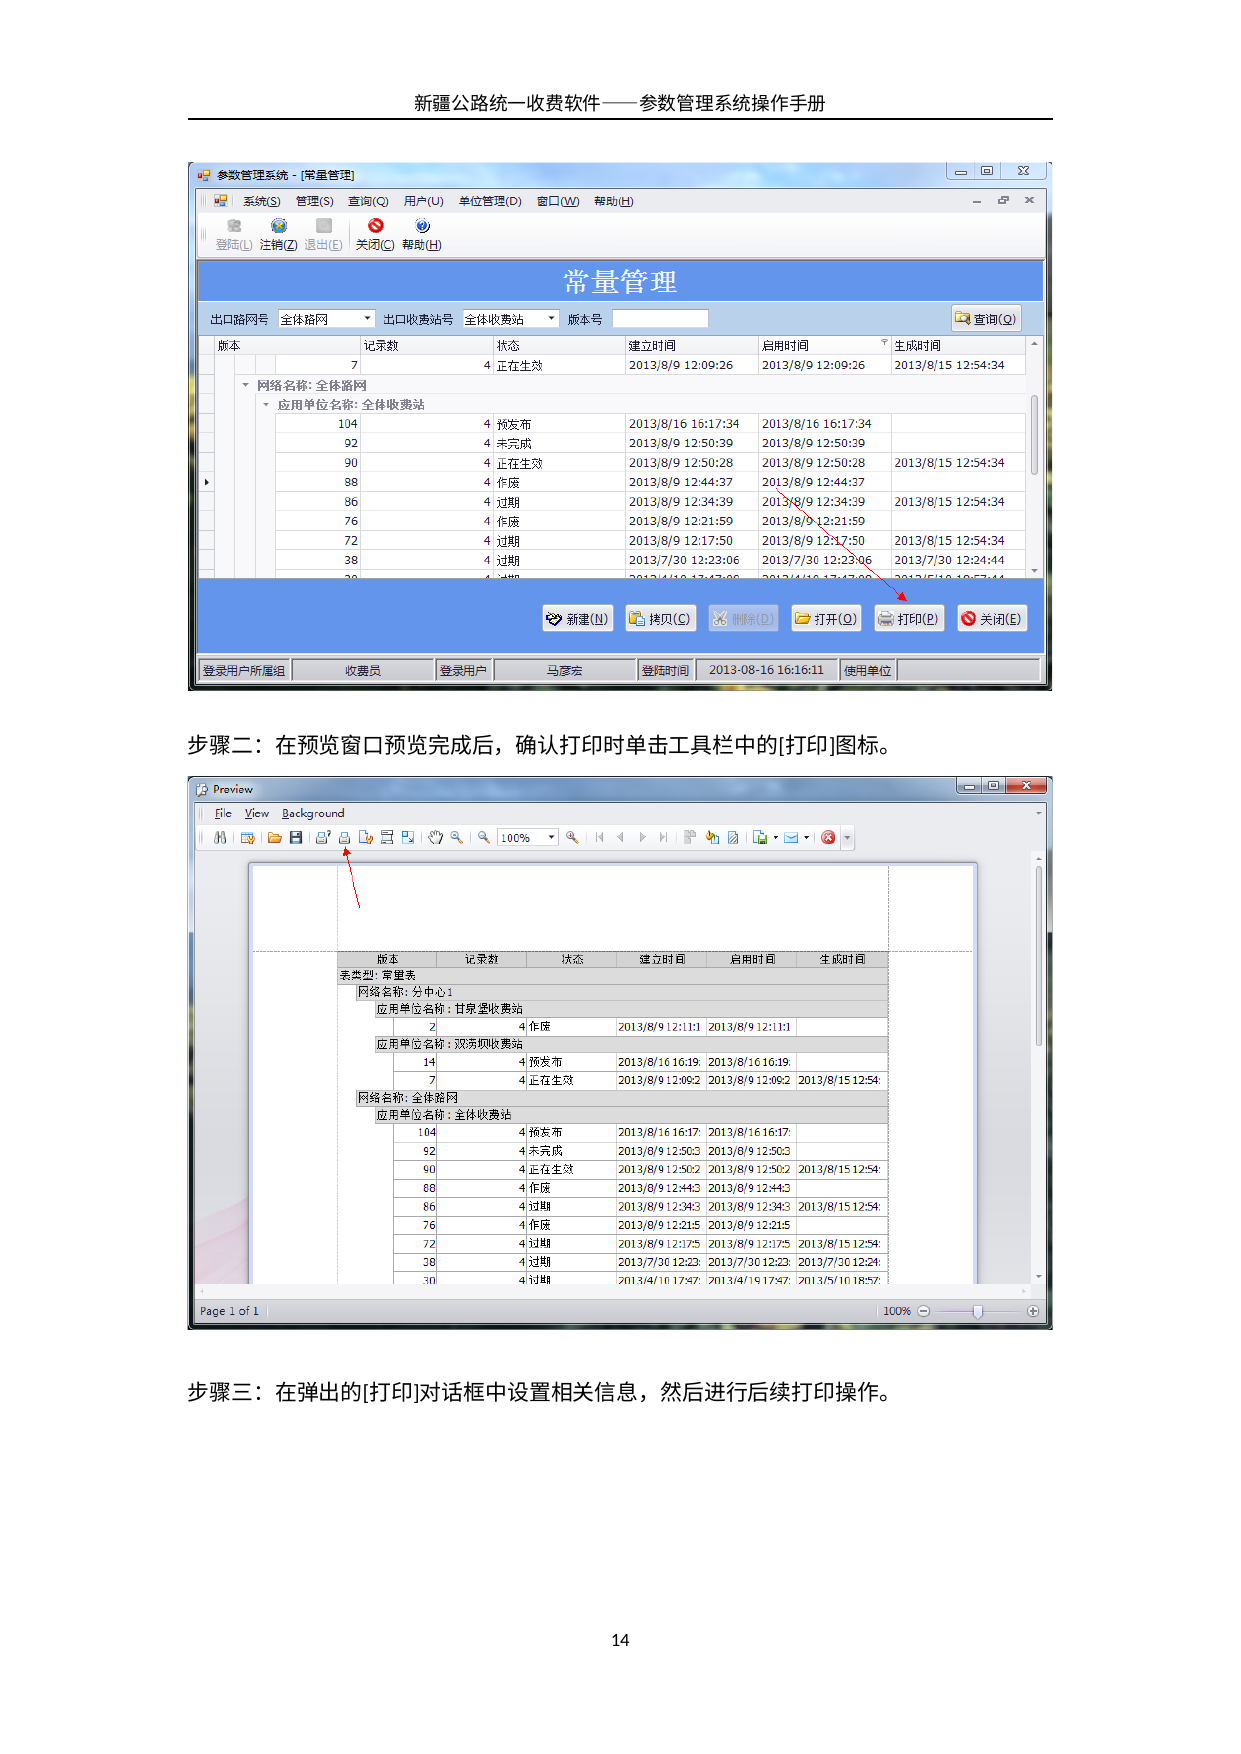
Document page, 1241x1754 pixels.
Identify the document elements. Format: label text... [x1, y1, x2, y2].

text 步骤二：在预览窗口预览完成后，确认打印时单击工具栏中的[打印]图标。 [187, 728, 1053, 760]
picture [188, 162, 1053, 691]
picture [187, 776, 1053, 1330]
text 步骤三：在弹出的[打印]对话框中设置相关信息，然后进行后续打印操作。 [187, 1374, 1053, 1407]
